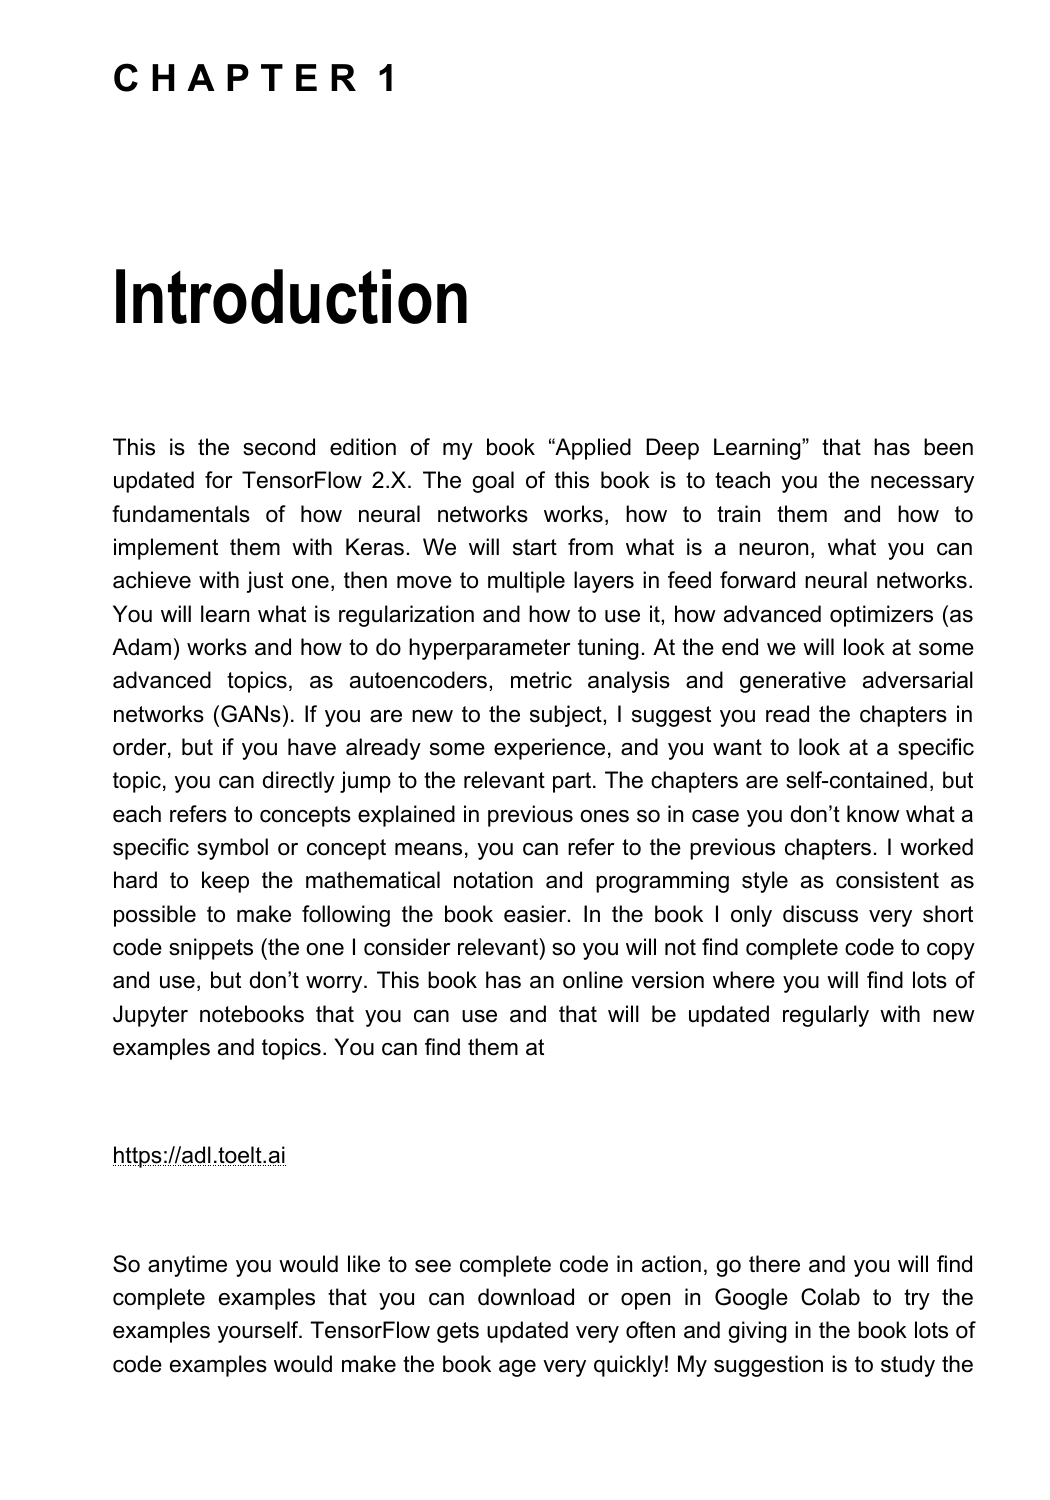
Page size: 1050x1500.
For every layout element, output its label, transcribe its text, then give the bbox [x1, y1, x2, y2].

title Introduction [112, 253, 975, 339]
text This is the second edition of my book “Applied Deep Learning” that has been updated for TensorFlow 2.X. The goal of this book is to teach you the necessary fundamentals of how neural networks works, how to train them and how to implement them with Keras. We will start from what is a neuron, what you can achieve with just one, then move to multiple layers in feed forward neural networks. You will learn what is regularization and how to use it, how advanced optimizers (as Adam) works and how to do hyperparameter tuning. At the end we will look at some advanced topics, as autoencoders, metric analysis and generative adversarial networks (GANs). If you are new to the subject, I suggest you read the chapters in order, but if you have already some experience, and you want to look at a specific topic, you can directly jump to the relevant part. The chapters are self-contained, but each refers to concepts explained in previous ones so in case you don’t know what a specific symbol or concept means, you can refer to the previous chapters. I worked hard to keep the mathematical notation and programming style as consistent as possible to make following the book easier. In the book I only discuss very short code snippets (the one I consider relevant) so you will not find complete code to copy and use, but don’t worry. This book has an online version where you will find lots of Jupyter notebooks that you can use and that will be updated regularly with new examples and topics. You can find them at [112, 427, 975, 1060]
text https://adl.toelt.ai [112, 1135, 975, 1169]
